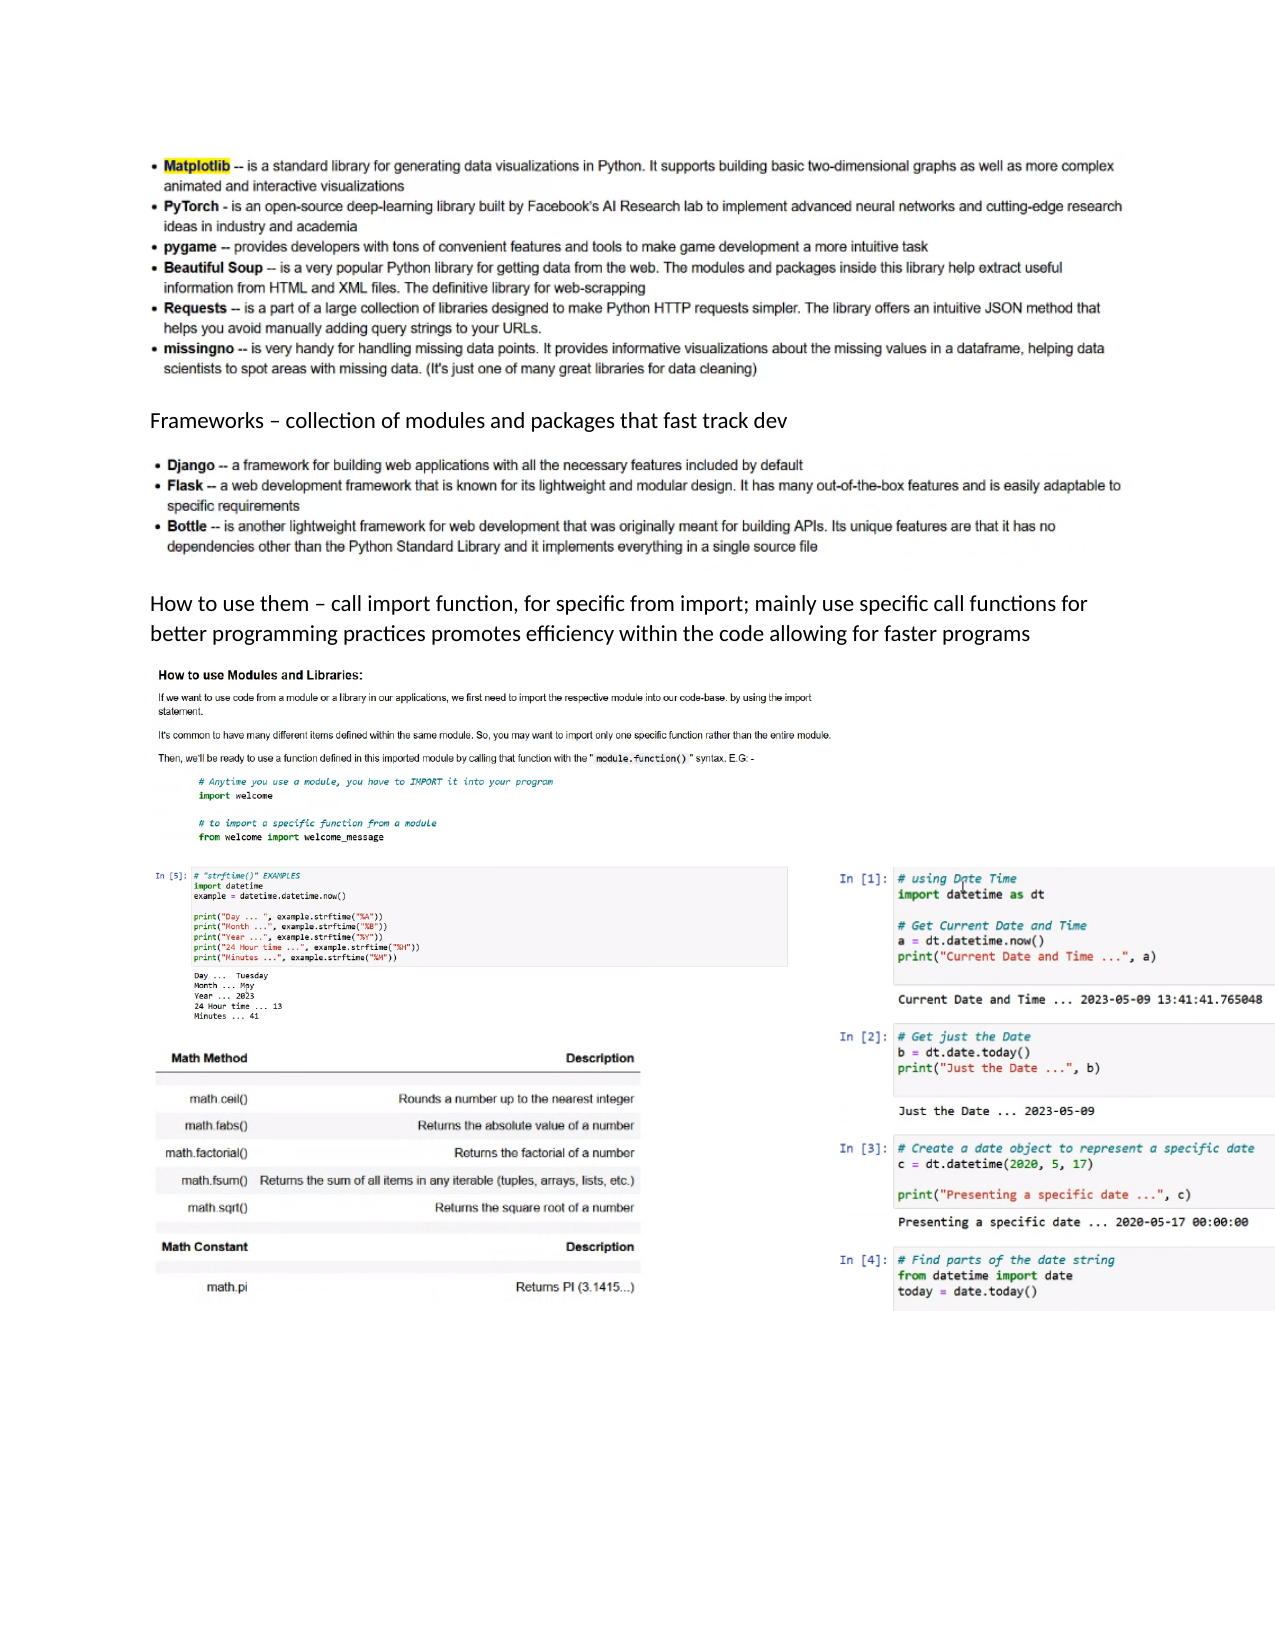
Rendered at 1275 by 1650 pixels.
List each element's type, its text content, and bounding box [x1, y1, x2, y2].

text Frameworks – collection of modules and packages that fast track dev [150, 406, 1125, 434]
picture [150, 150, 1125, 387]
picture [830, 867, 1275, 1311]
picture [150, 666, 836, 848]
picture [150, 452, 1125, 571]
picture [150, 866, 792, 1027]
picture [150, 1045, 652, 1310]
text How to use them – call import function, for specific from import; mainly use specific call functions for better programming practices promotes efficiency within the code allowing for faster programs [150, 589, 1125, 648]
